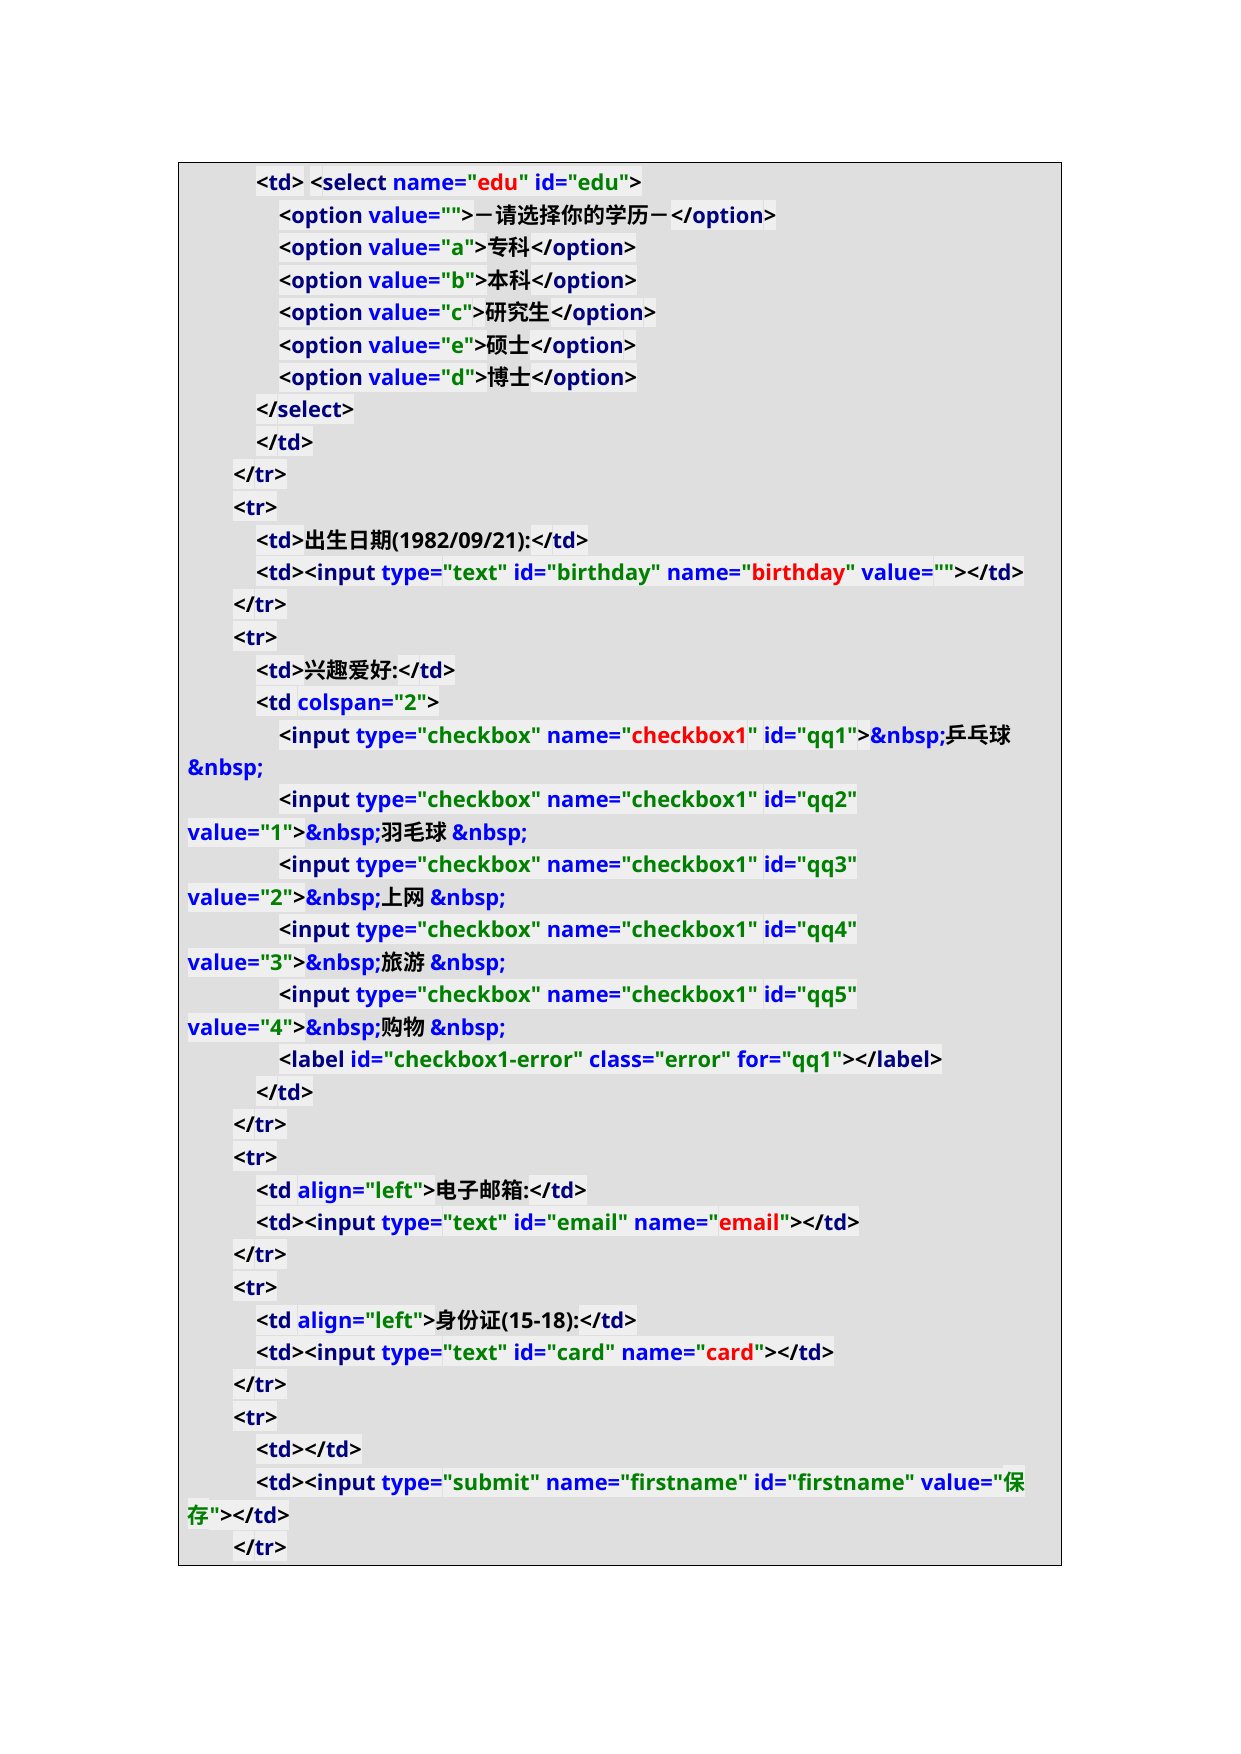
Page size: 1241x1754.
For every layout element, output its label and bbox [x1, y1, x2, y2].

text [179, 163, 1061, 1565]
